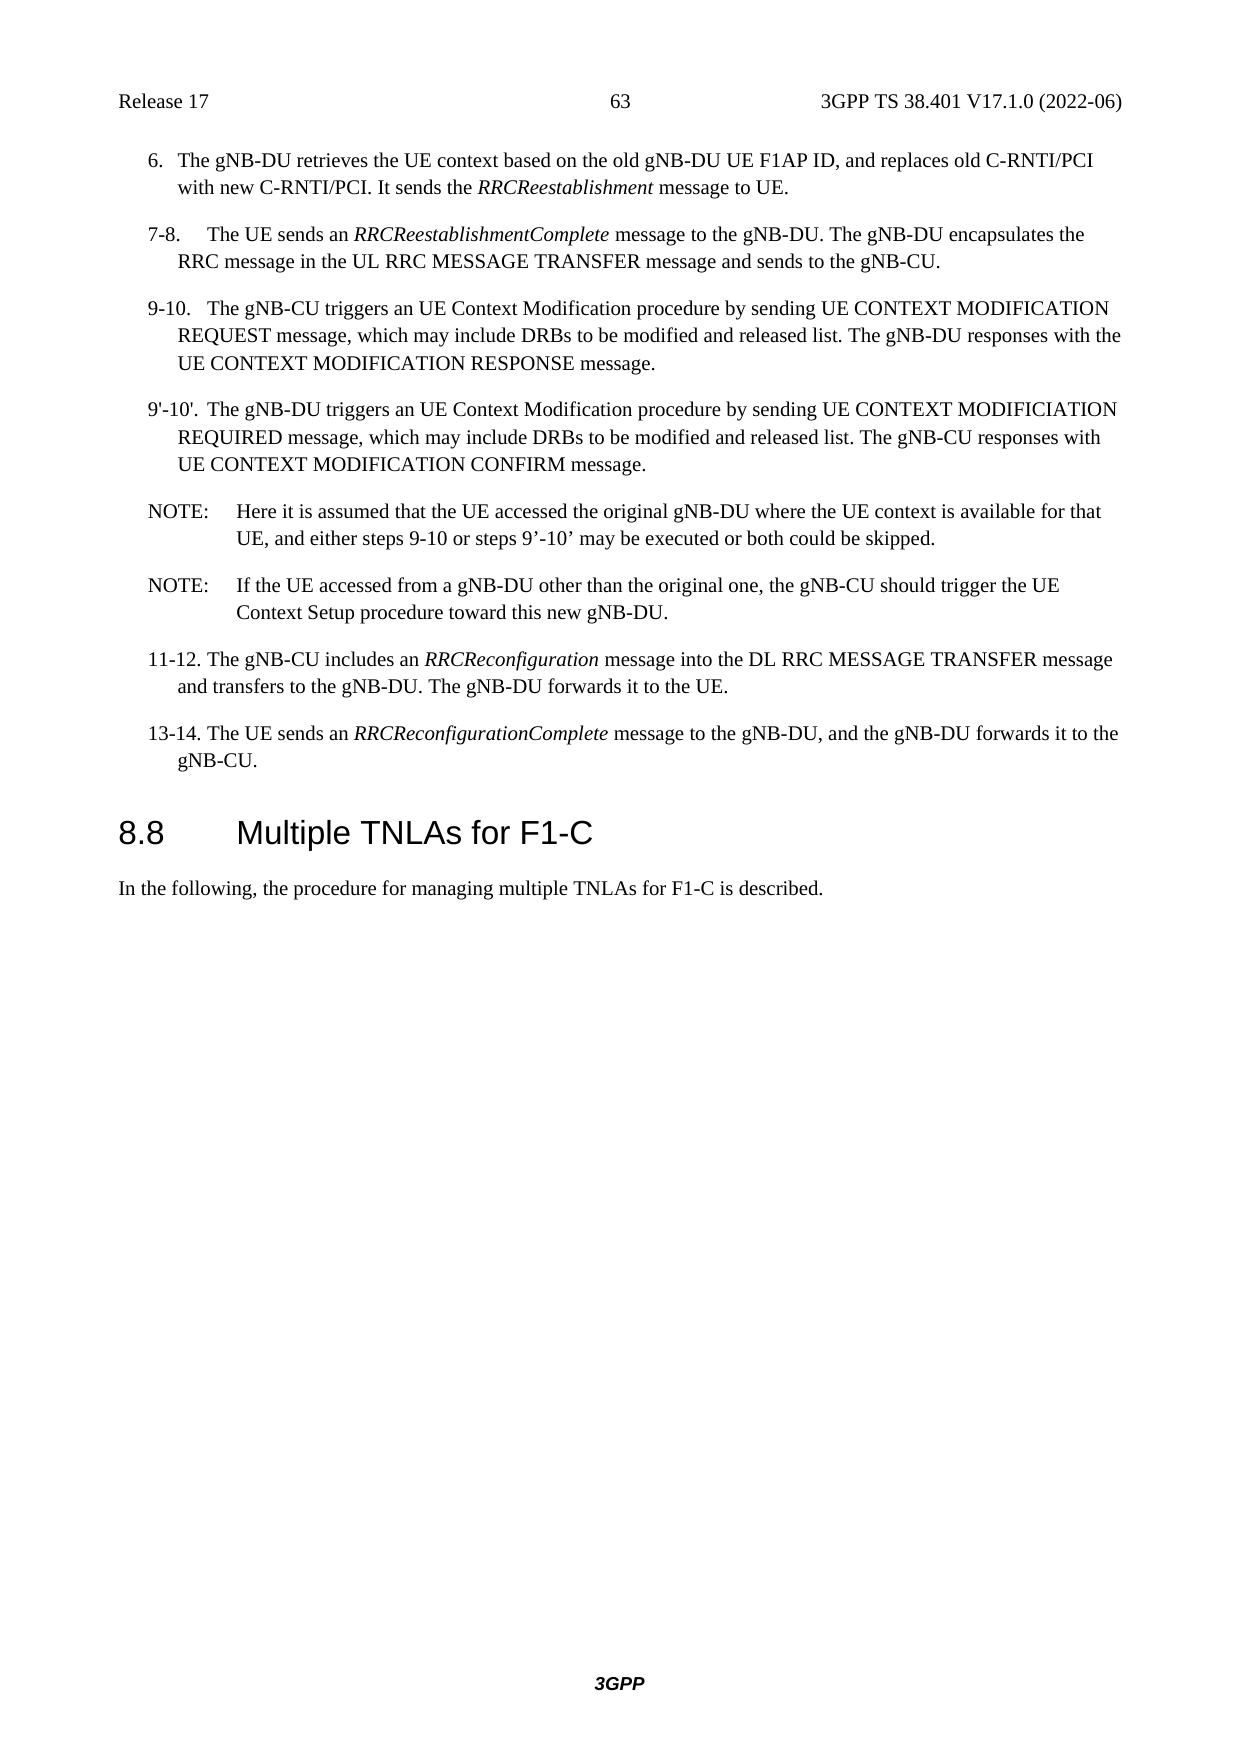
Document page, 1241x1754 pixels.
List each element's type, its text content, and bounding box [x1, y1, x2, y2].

text 6. The gNB-DU retrieves the UE context based on the old gNB-DU UE F1AP ID, and replaces old C-RNTI/PCI with new C-RNTI/PCI. It sends the RRCReestablishment message to UE. [148, 147, 1122, 199]
text 13-14. The UE sends an RRCReconfigurationComplete message to the gNB-DU, and the gNB-DU forwards it to the gNB-CU. [148, 720, 1122, 772]
text 7-8. The UE sends an RRCReestablishmentComplete message to the gNB-DU. The gNB-DU encapsulates the RRC message in the UL RRC MESSAGE TRANSFER message and sends to the gNB-CU. [148, 221, 1122, 273]
text 9-10. The gNB-CU triggers an UE Context Modification procedure by sending UE CONTEXT MODIFICATION REQUEST message, which may include DRBs to be modified and released list. The gNB-DU responses with the UE CONTEXT MODIFICATION RESPONSE message. [148, 295, 1122, 375]
text NOTE: Here it is assumed that the UE accessed the original gNB-DU where the UE context is available for that UE, and either steps 9-10 or steps 9’-10’ may be executed or both could be skipped. [148, 498, 1122, 550]
subtitle 8.8 Multiple TNLAs for F1-C [118, 813, 1122, 852]
text In the following, the procedure for managing multiple TNLAs for F1-C is described. [118, 876, 1122, 900]
text 11-12. The gNB-CU includes an RRCReconfiguration message into the DL RRC MESSAGE TRANSFER message and transfers to the gNB-DU. The gNB-DU forwards it to the UE. [148, 646, 1122, 698]
text NOTE: If the UE accessed from a gNB-DU other than the original one, the gNB-CU should trigger the UE Context Setup procedure toward this new gNB-DU. [148, 572, 1122, 624]
text 9'-10'. The gNB-DU triggers an UE Context Modification procedure by sending UE CONTEXT MODIFICIATION REQUIRED message, which may include DRBs to be modified and released list. The gNB-CU responses with UE CONTEXT MODIFICATION CONFIRM message. [148, 397, 1122, 476]
